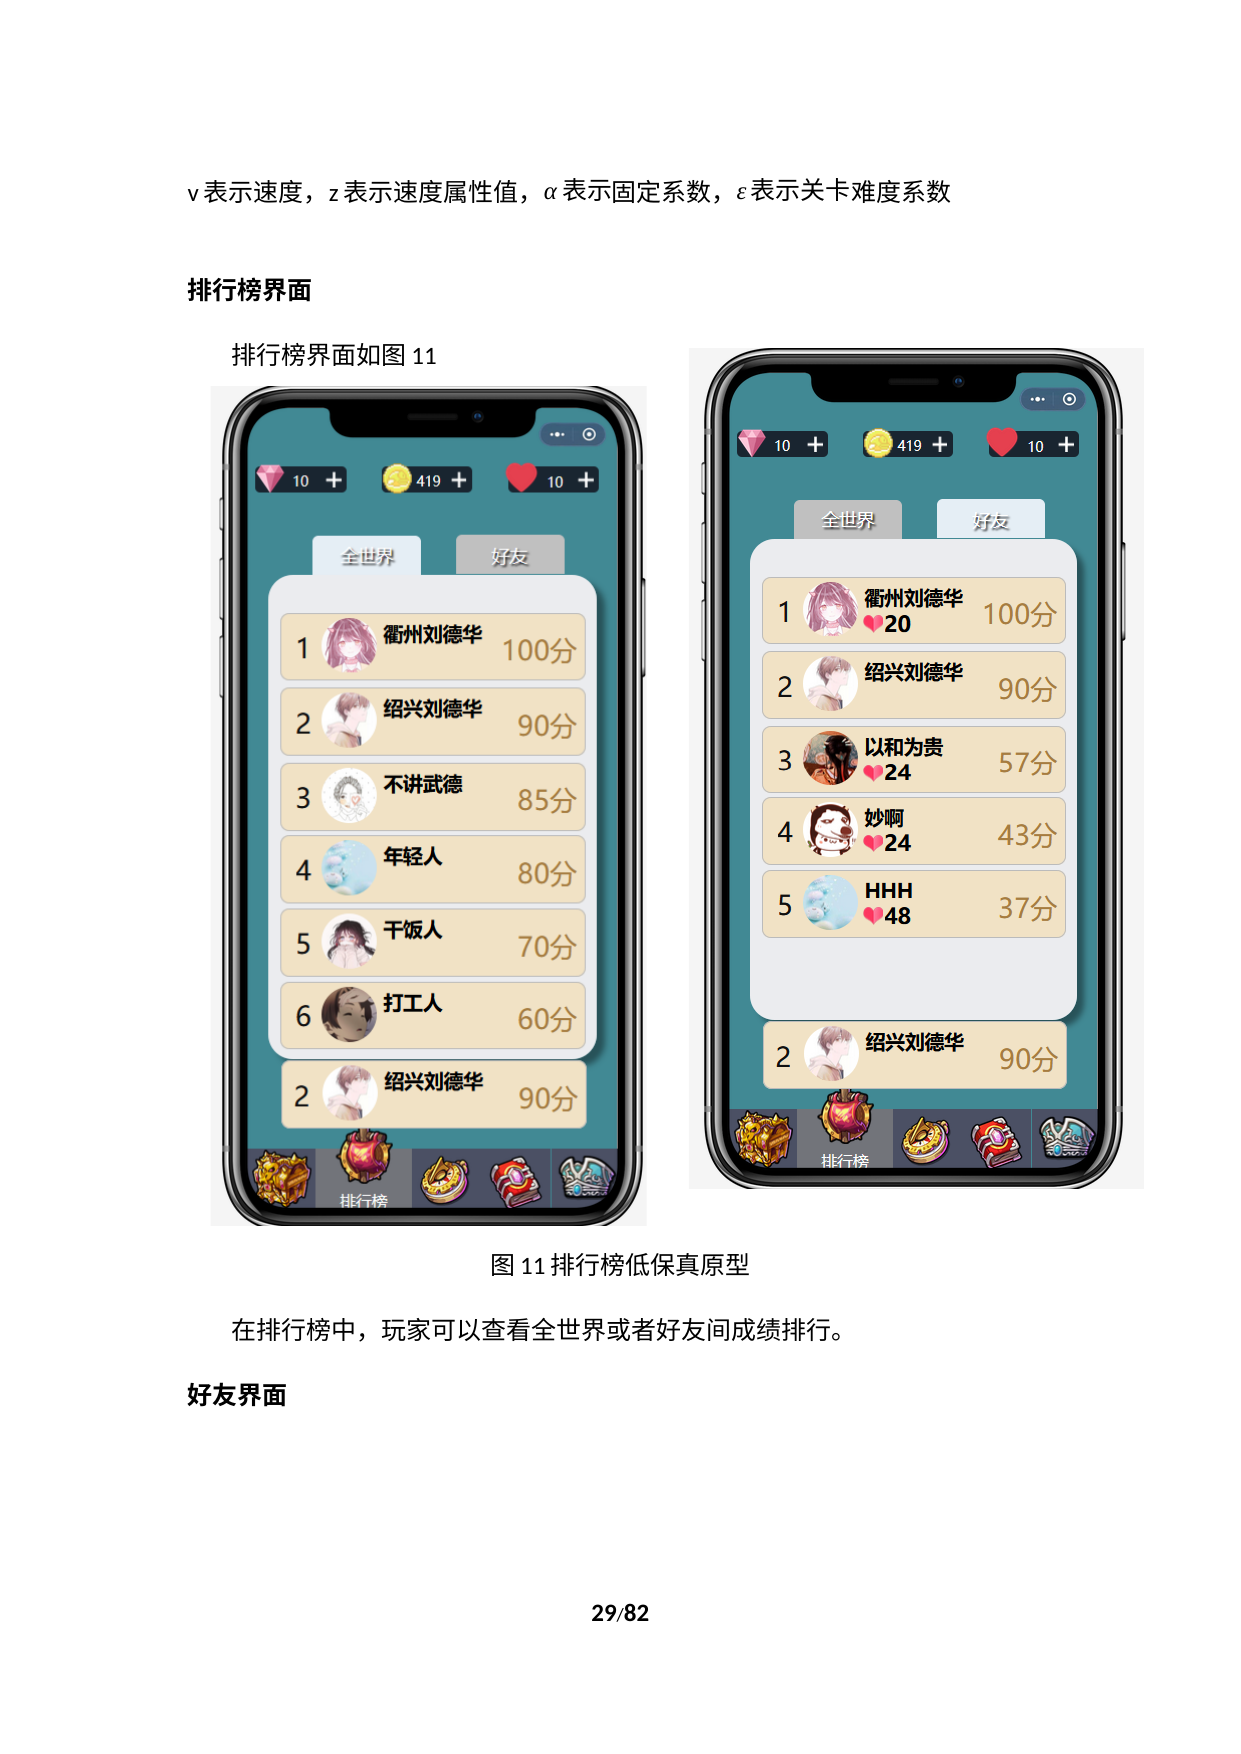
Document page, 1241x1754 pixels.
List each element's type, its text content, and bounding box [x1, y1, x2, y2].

text 好友界面 [187, 1361, 1053, 1426]
text v表示速度，z表示速度属性值，固定系数，难度系数 [187, 158, 1053, 223]
picture [687, 348, 1144, 1187]
text 图11排行榜低保真原型 [187, 1231, 1053, 1296]
picture [210, 386, 647, 1226]
text 排行榜界面如图11 [187, 321, 1053, 386]
text 排行榜界面 [187, 256, 1053, 321]
text 在排行榜中，玩家可以查看全世界或者好友间成绩排行。 [187, 1296, 1053, 1361]
